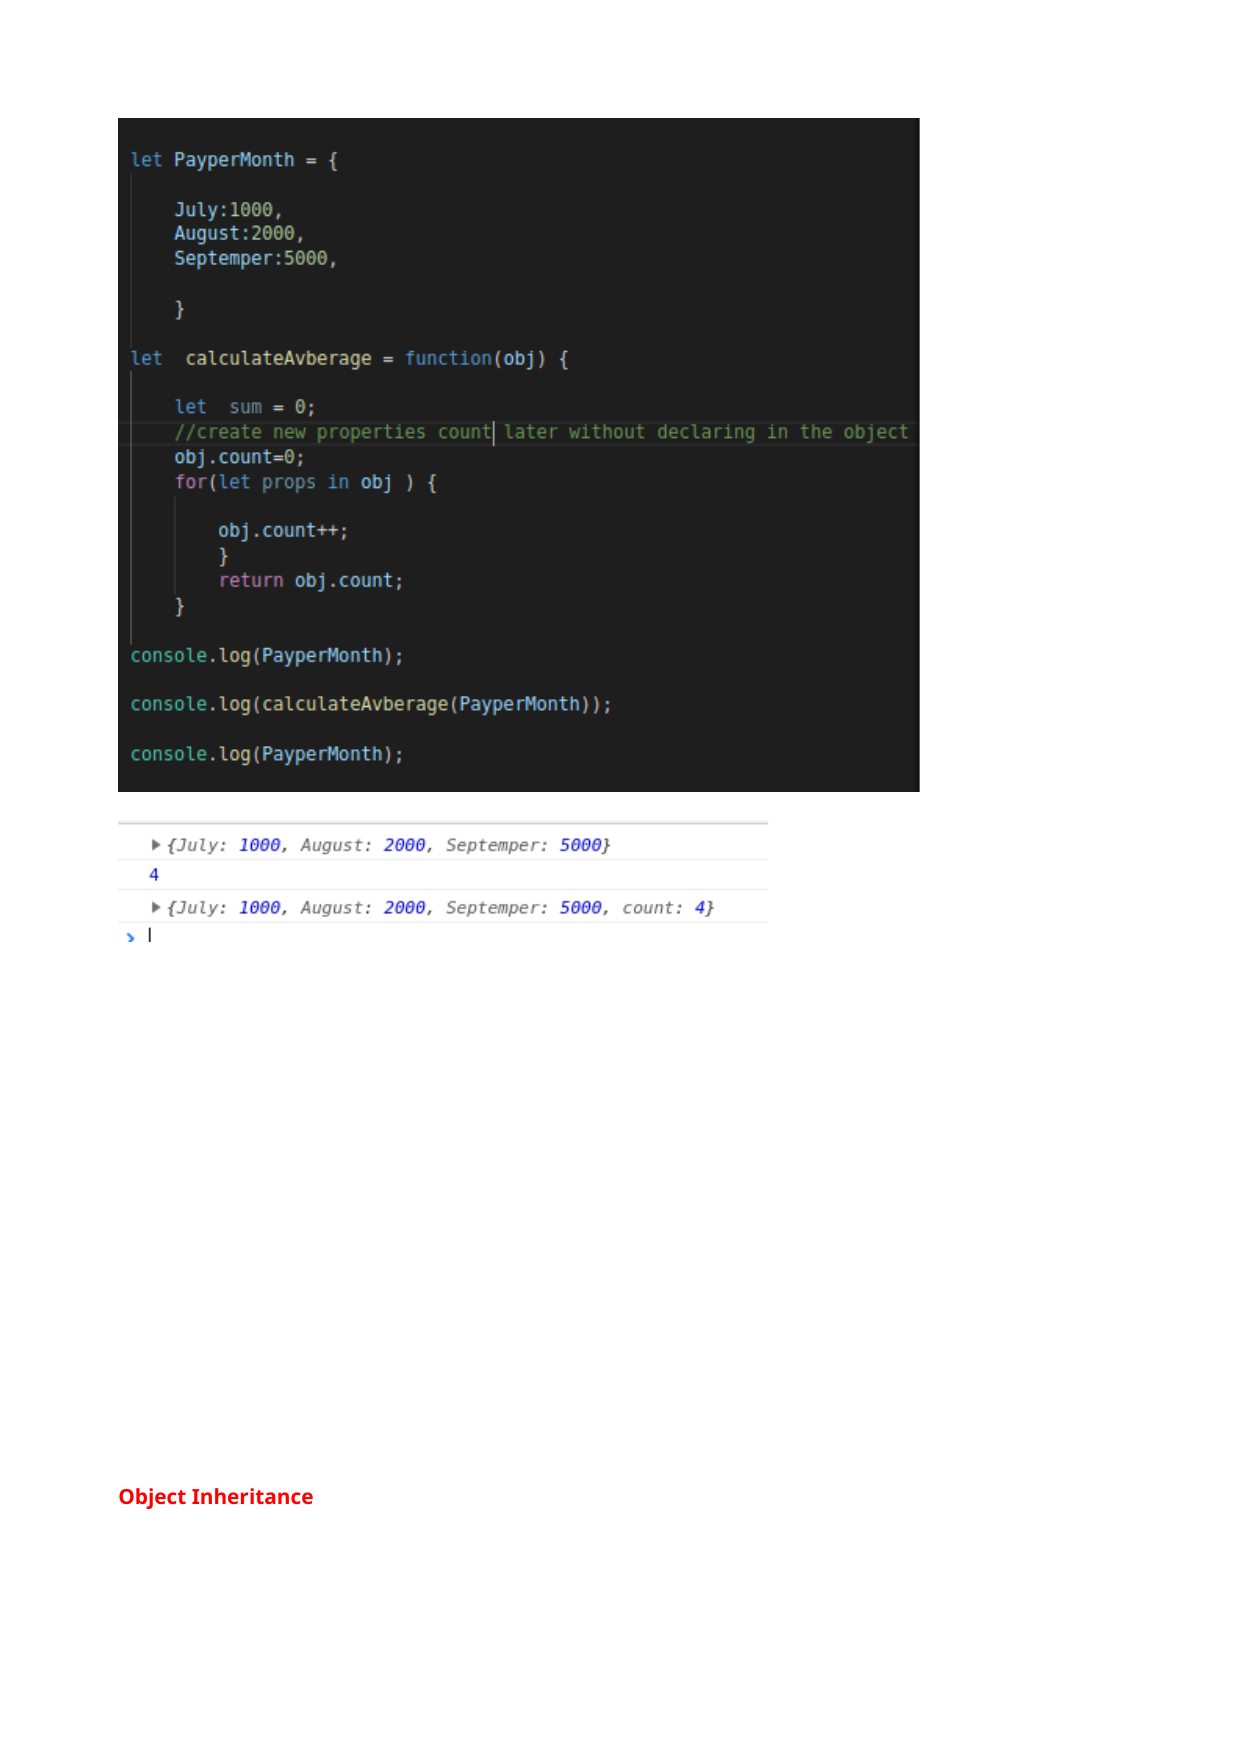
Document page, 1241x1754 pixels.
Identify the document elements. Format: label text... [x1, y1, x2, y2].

text Object Inheritance [118, 1482, 1122, 1511]
picture [118, 118, 920, 792]
picture [118, 820, 769, 942]
